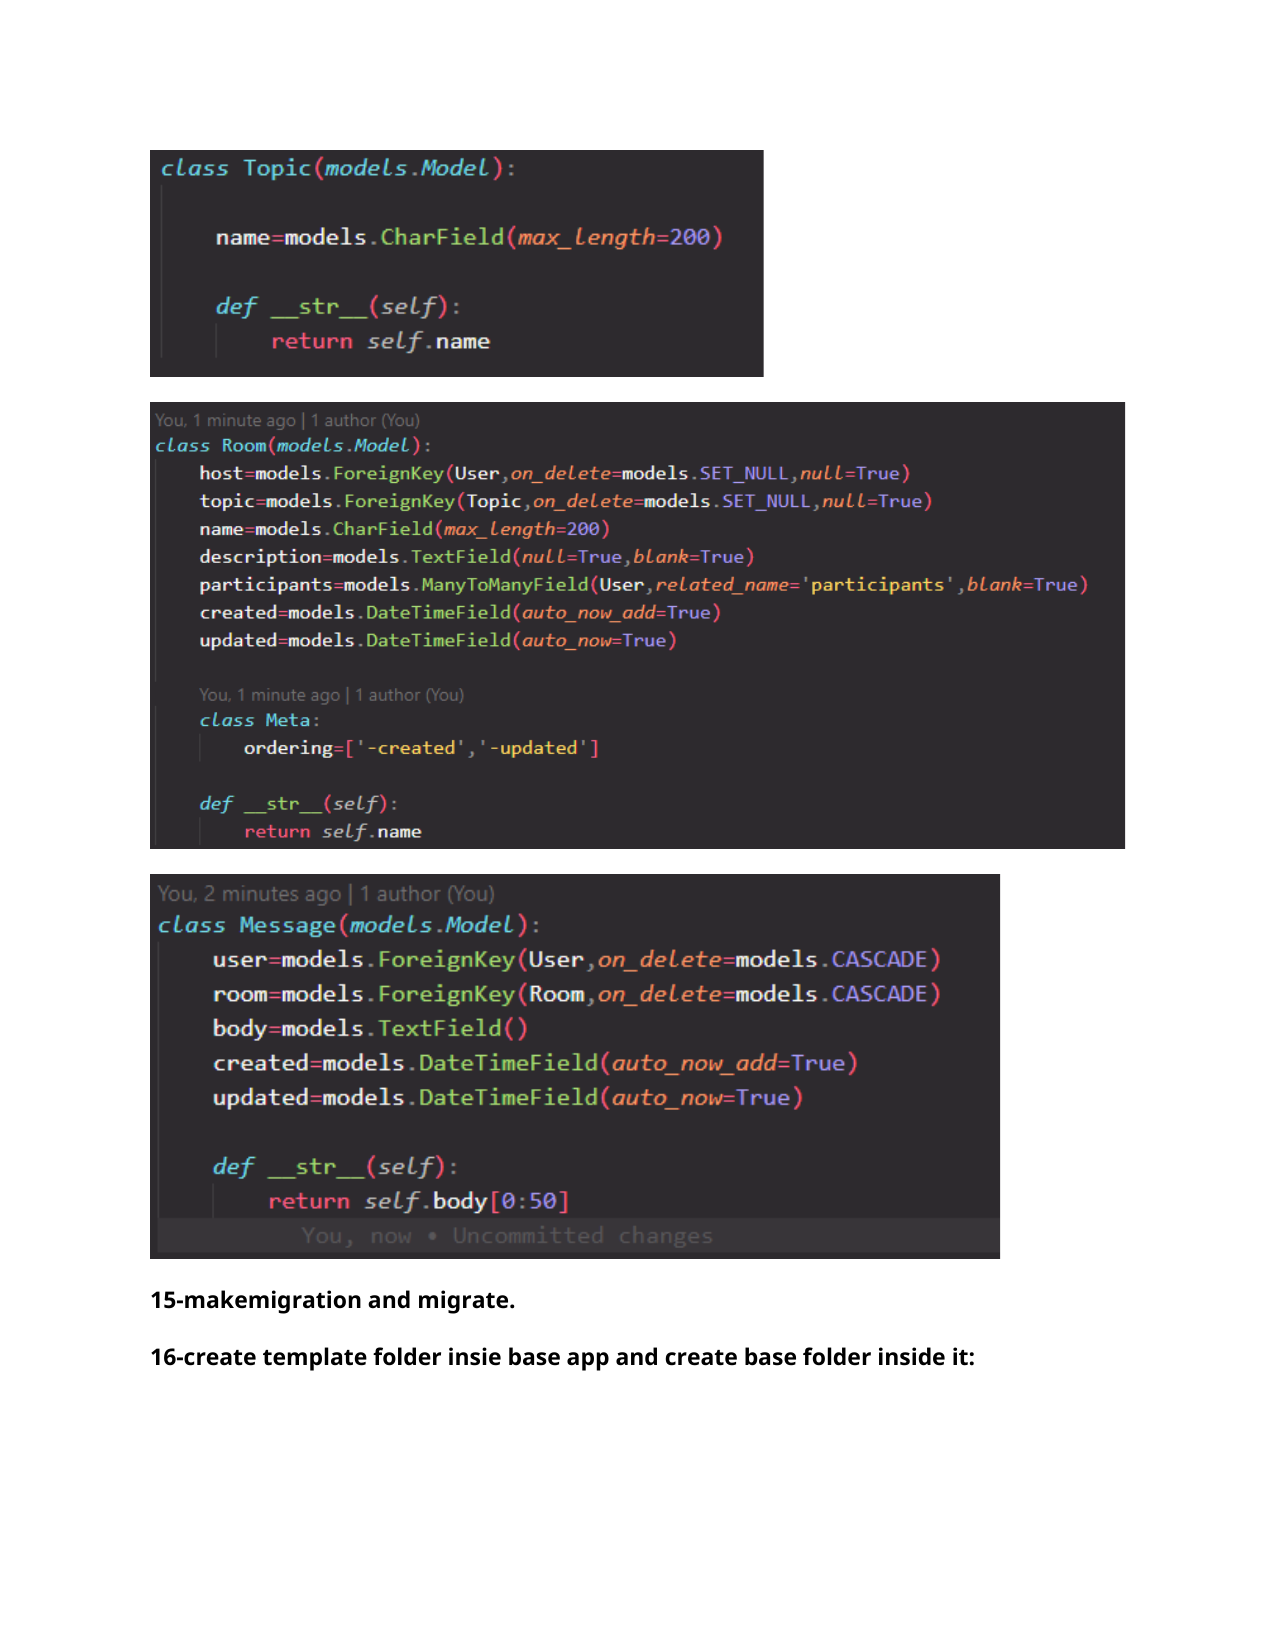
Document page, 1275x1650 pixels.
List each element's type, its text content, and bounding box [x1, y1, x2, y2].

picture [150, 150, 764, 377]
picture [150, 402, 1125, 849]
text 16-create template folder insie base app and create base folder inside it: [150, 1341, 1125, 1372]
picture [150, 874, 1001, 1259]
text 15-makemigration and migrate. [150, 1284, 1125, 1315]
